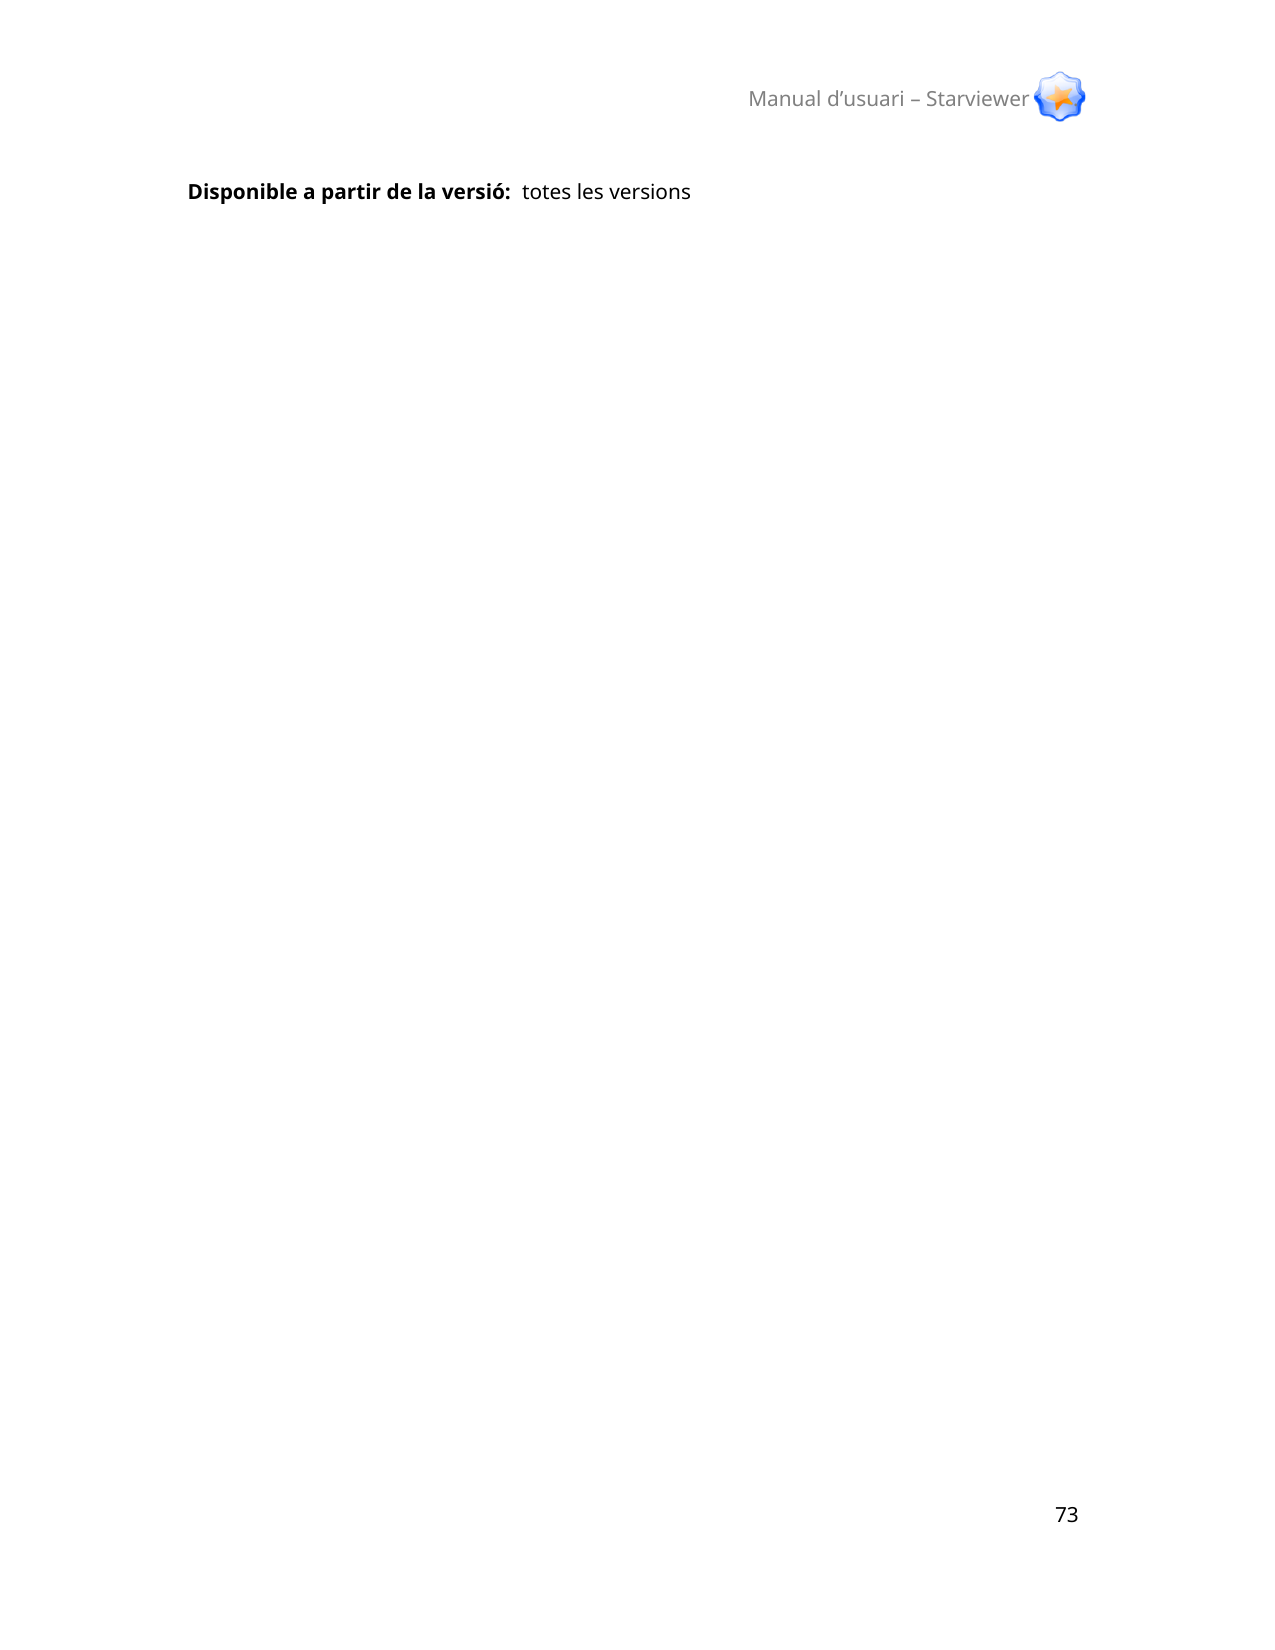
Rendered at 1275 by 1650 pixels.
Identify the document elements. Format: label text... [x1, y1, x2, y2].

picture [1033, 71, 1086, 122]
text Disponible a partir de la versió: totes les versions [187, 177, 1087, 206]
